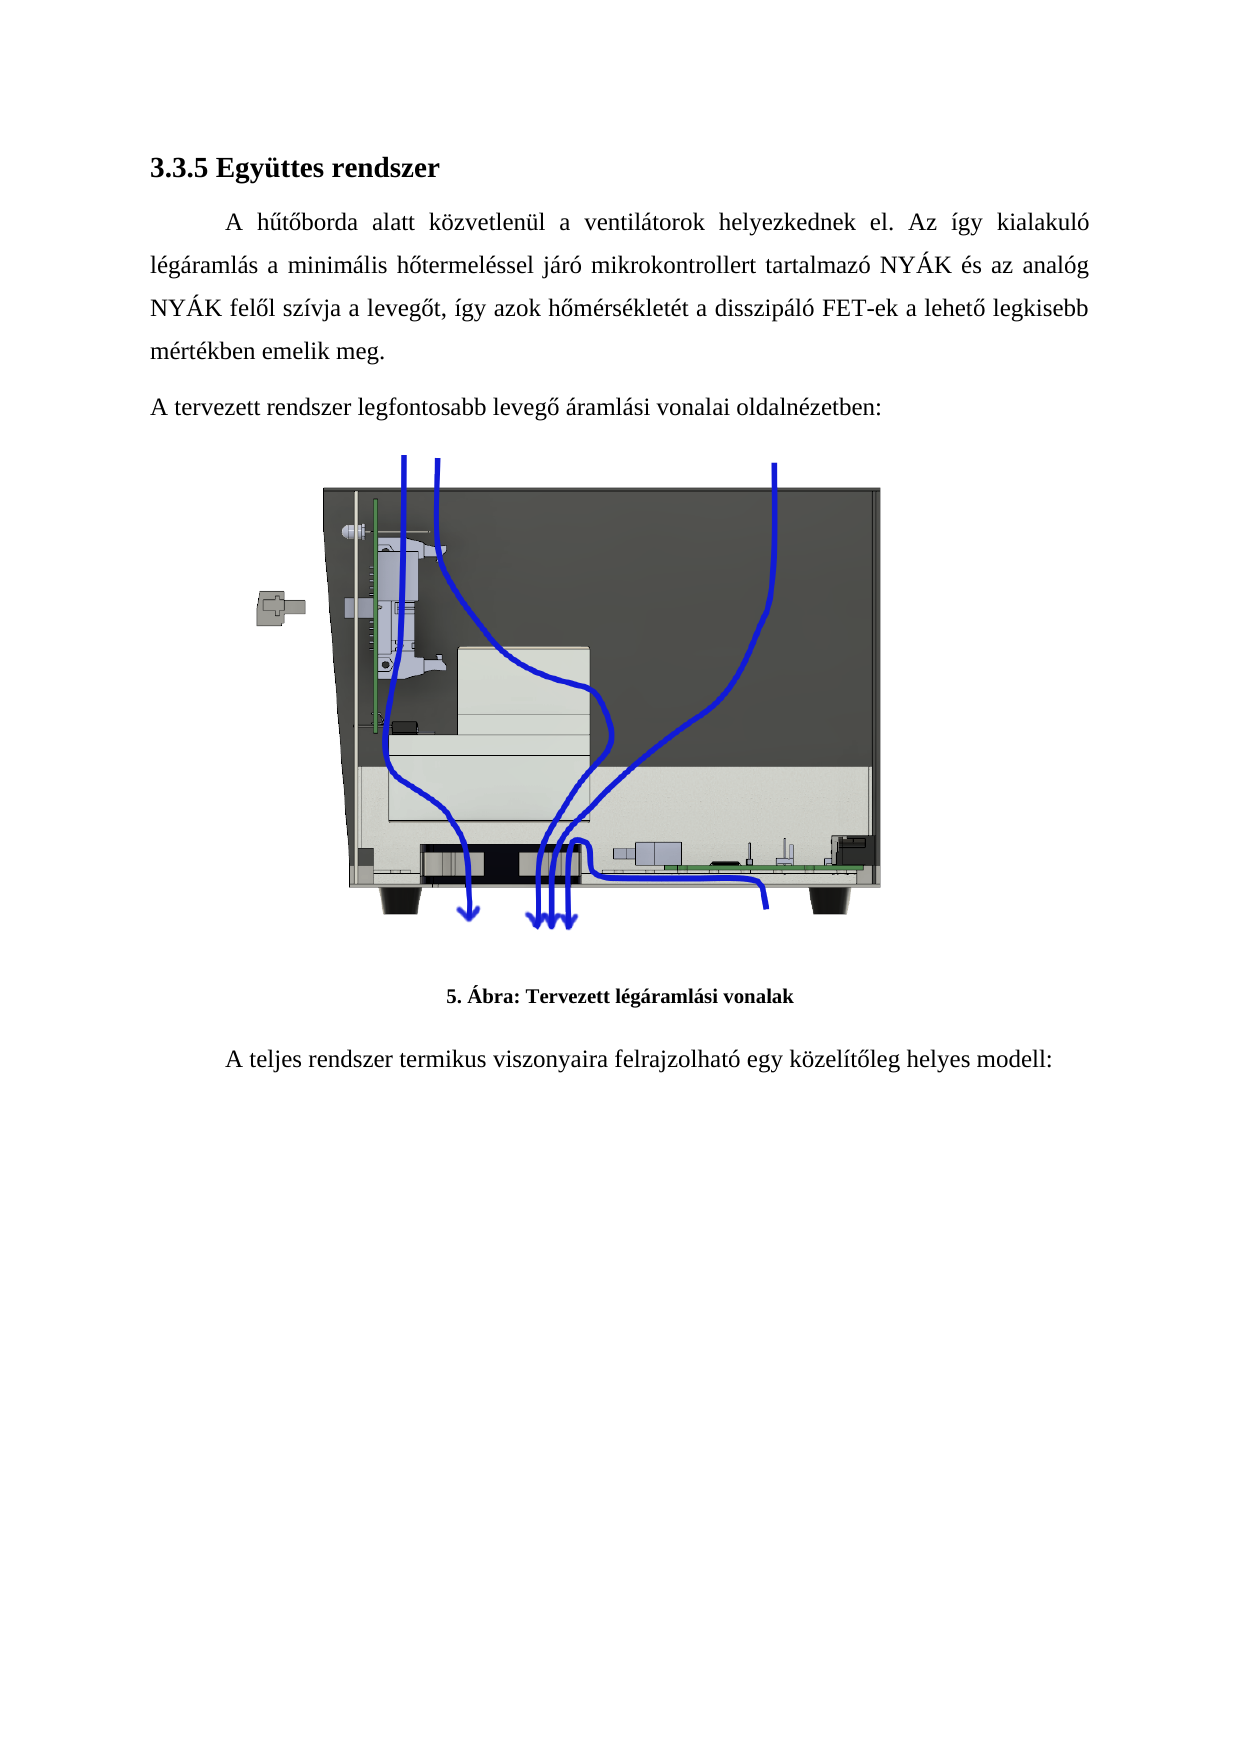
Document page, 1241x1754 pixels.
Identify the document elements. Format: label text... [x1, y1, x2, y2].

text A hűtőborda alatt közvetlenül a ventilátorok helyezkednek el. Az így kialakuló légáramlás a minimális hőtermeléssel járó mikrokontrollert tartalmazó NYÁK és az analóg NYÁK felől szívja a levegőt, így azok hőmérsékletét a disszipáló FET-ek a lehető legkisebb mértékben emelik meg. [150, 207, 1090, 365]
subtitle Együttes rendszer [150, 150, 1090, 183]
text A teljes rendszer termikus viszonyaira felrajzolható egy közelítőleg helyes modell: [150, 1044, 1090, 1073]
picture [225, 447, 916, 957]
text A tervezett rendszer legfontosabb levegő áramlási vonalai oldalnézetben: [150, 392, 1090, 420]
